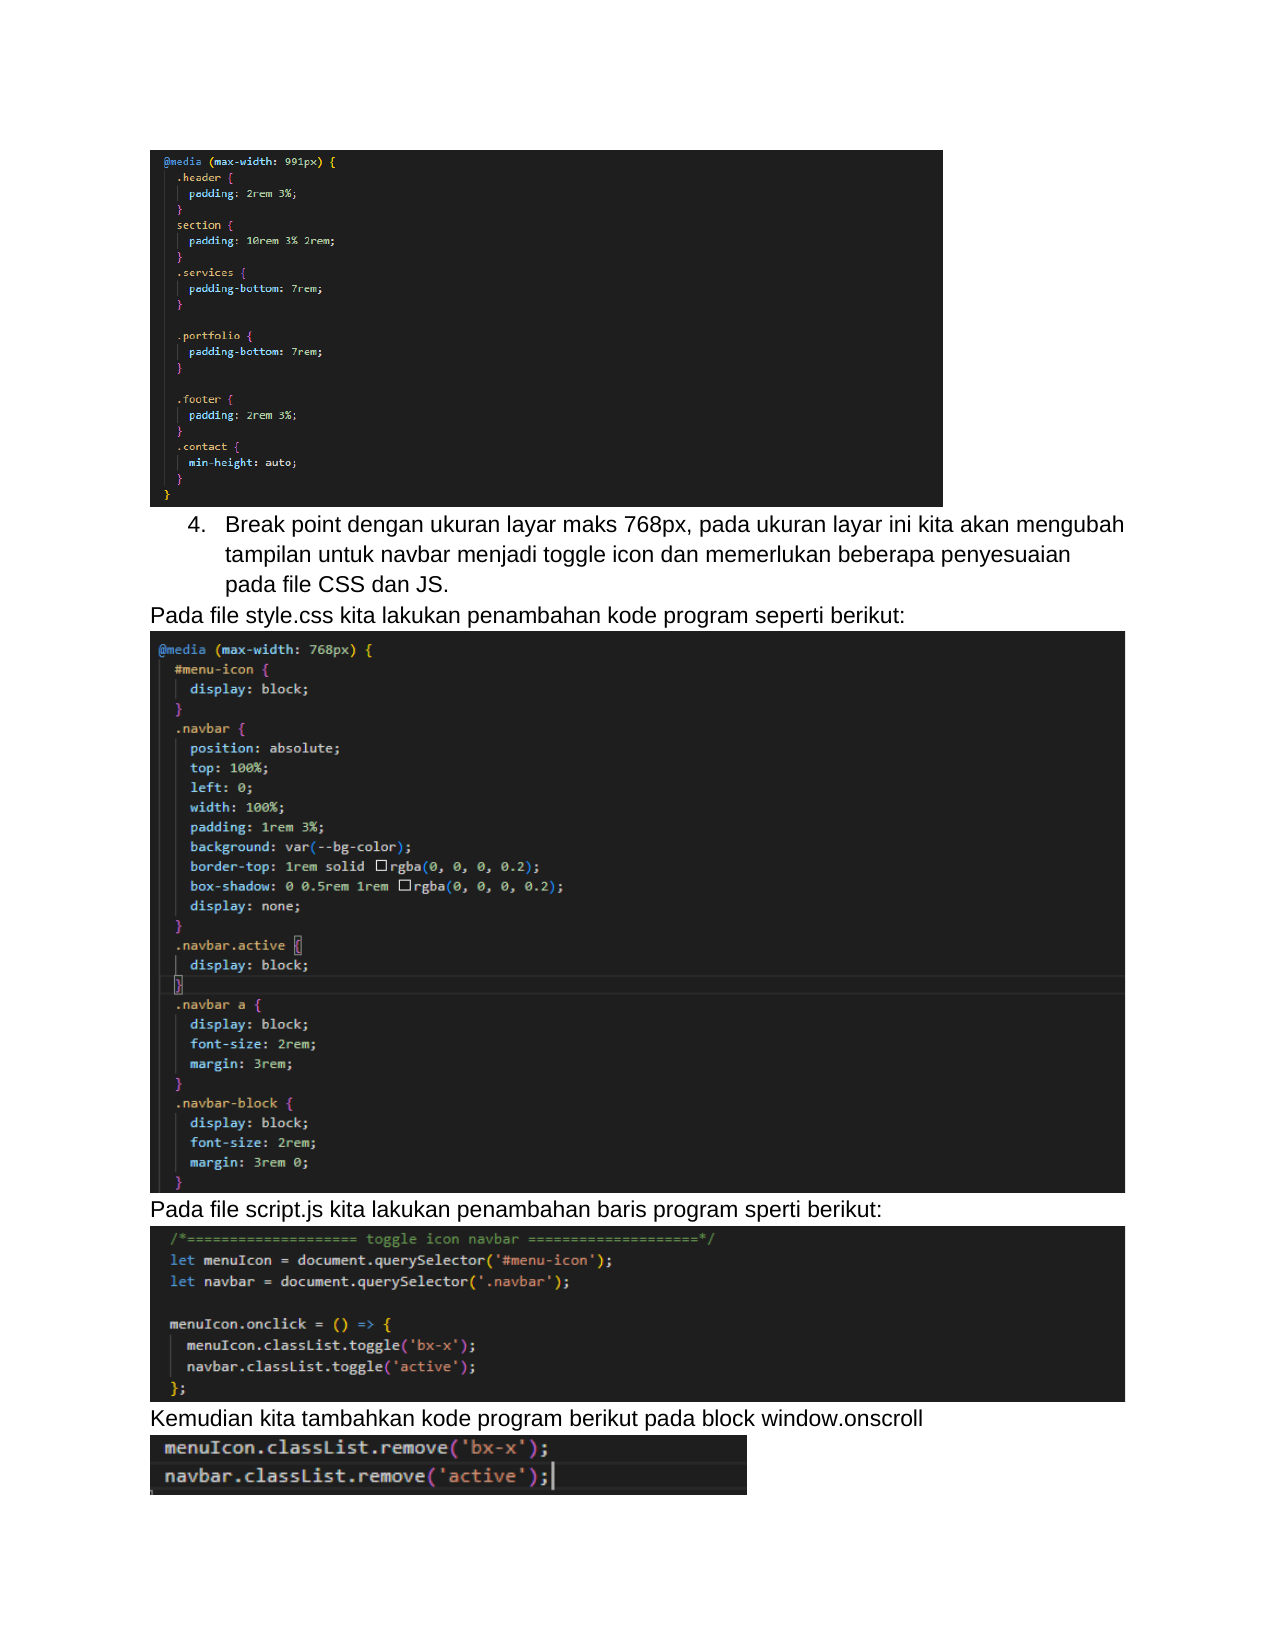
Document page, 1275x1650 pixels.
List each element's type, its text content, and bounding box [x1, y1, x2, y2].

picture [150, 1435, 747, 1495]
text Kemudian kita tambahkan kode program berikut pada block window.onscroll [150, 1405, 1125, 1431]
picture [150, 631, 1125, 1193]
picture [150, 1226, 1125, 1402]
picture [150, 150, 943, 507]
text Pada file script.js kita lakukan penambahan baris program sperti berikut: [150, 1196, 1125, 1222]
text Pada file style.css kita lakukan penambahan kode program seperti berikut: [150, 602, 1125, 628]
list Break point dengan ukuran layar maks 768px, pada ukuran layar ini kita akan mengubah tampilan untuk navbar menjadi toggle icon dan memerlukan beberapa penyesuaian pada file CSS dan JS. [187, 511, 1125, 598]
